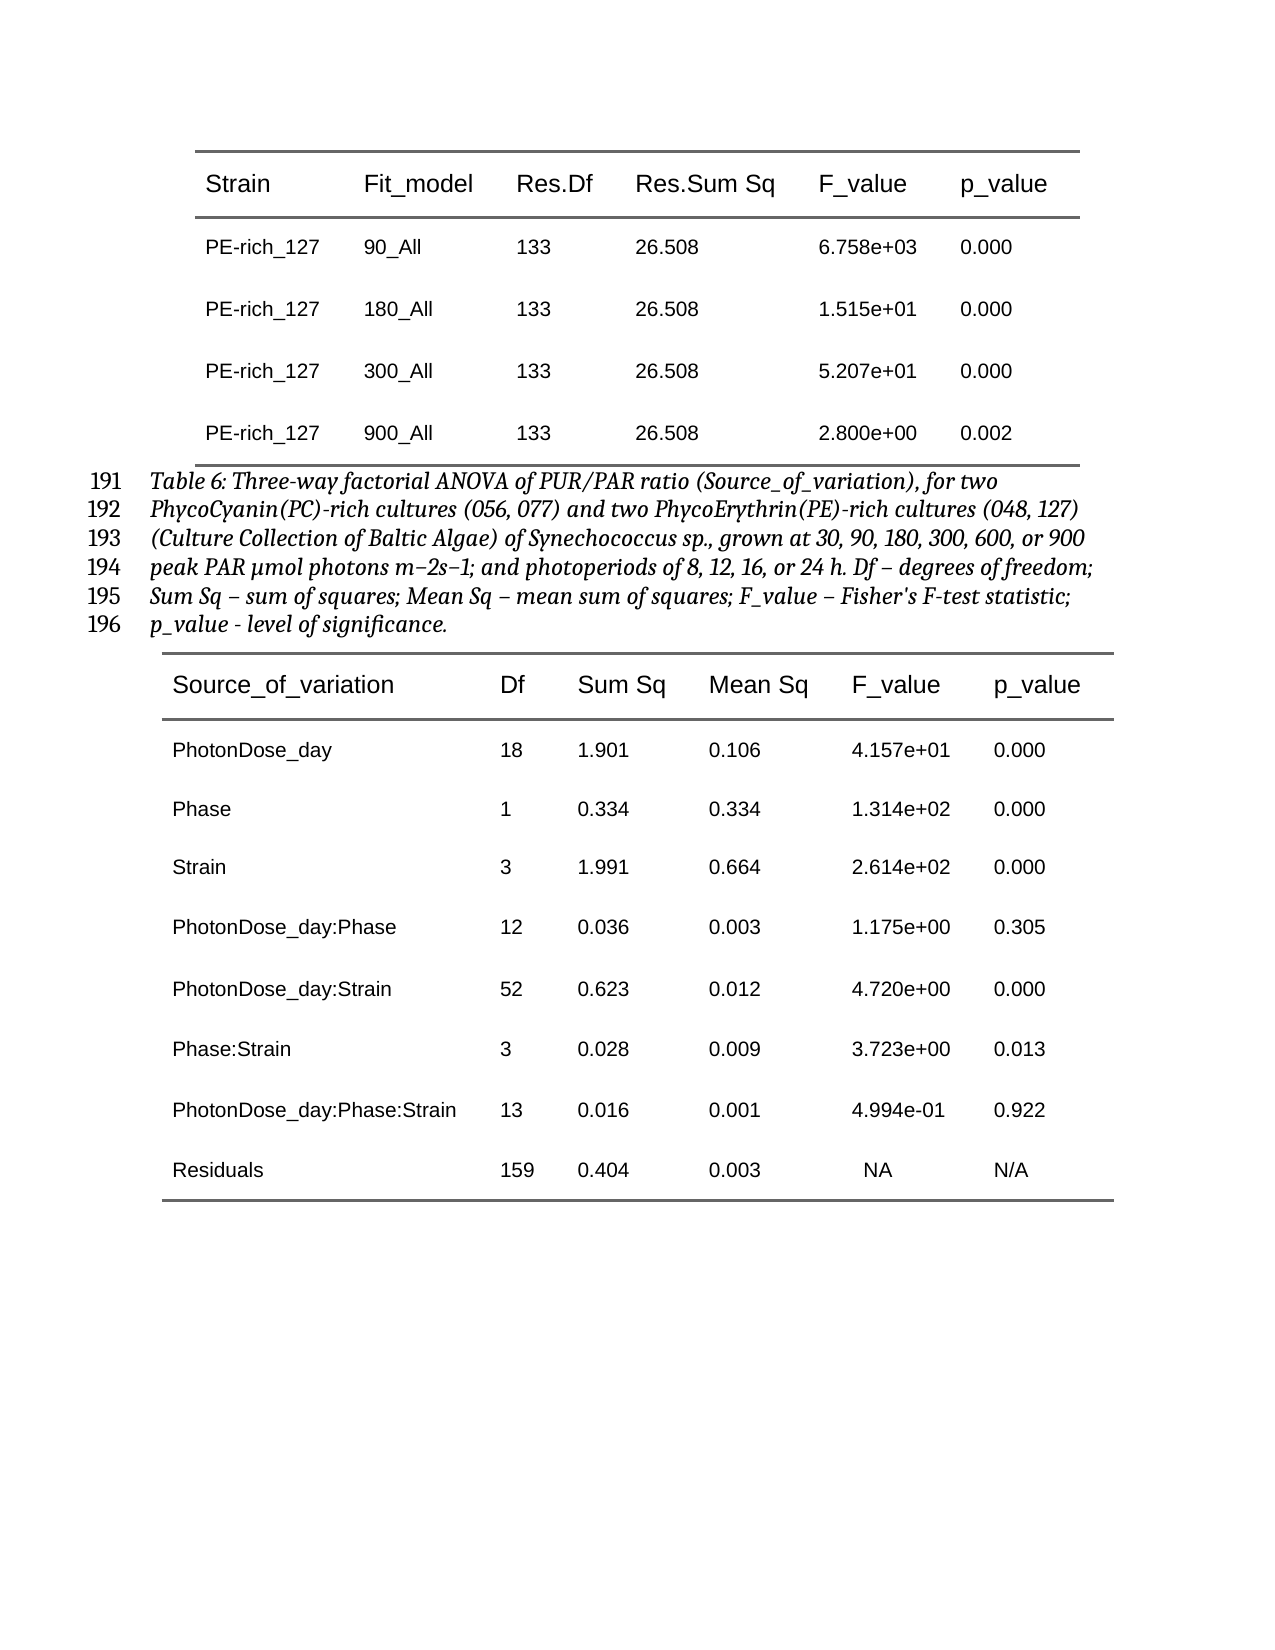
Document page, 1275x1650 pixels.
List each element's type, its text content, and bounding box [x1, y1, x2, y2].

table_cell 1.901 [567, 721, 698, 779]
table_cell 0.013 [983, 1020, 1113, 1078]
table_cell 1.515e+01 [808, 278, 950, 340]
table_header Sum Sq [567, 655, 698, 717]
table_cell 0.623 [567, 958, 698, 1020]
table_cell 52 [489, 958, 567, 1020]
table_cell PE-rich_127 [195, 340, 353, 402]
table_cell 4.157e+01 [841, 721, 983, 779]
table_cell 0.016 [567, 1079, 698, 1141]
table_cell 0.404 [567, 1141, 698, 1199]
table_cell 159 [489, 1141, 567, 1199]
table_cell 133 [506, 402, 625, 463]
table_cell 26.508 [625, 278, 808, 340]
table_cell 3 [489, 1020, 567, 1078]
table_cell 4.720e+00 [841, 958, 983, 1020]
table_cell 1.991 [567, 838, 698, 896]
table_cell 18 [489, 721, 567, 779]
table_header Df [489, 655, 567, 717]
table_cell 0.000 [983, 958, 1113, 1020]
table_header Res.Sum Sq [625, 153, 808, 216]
table_cell PE-rich_127 [195, 219, 353, 278]
table_cell 0.305 [983, 896, 1113, 958]
table_cell PhotonDose_day:Strain [162, 958, 489, 1020]
table_cell 1.314e+02 [841, 780, 983, 838]
text Table 6: Three-way factorial ANOVA of PUR/PAR ratio (Source_of_variation), for two PhycoCyanin(PC)-rich cultures (056, 077) and two PhycoErythrin(PE)-rich cultures (048, 127) (Culture Collection of Baltic Algae) of Synechococcus sp., grown at 30, 90, 180, 300, 600, or 900 peak PAR µmol photons m−2s−1; and photoperiods of 8, 12, 16, or 24 h. Df – degrees of freedom; Sum Sq – sum of squares; Mean Sq – mean sum of squares; F_value – Fisher's F-test statistic; p_value - level of significance. [150, 467, 1125, 639]
table_cell PhotonDose_day [162, 721, 489, 779]
table_cell 0.002 [950, 402, 1080, 463]
table_cell Strain [162, 838, 489, 896]
table_cell 2.614e+02 [841, 838, 983, 896]
table_cell 3.723e+00 [841, 1020, 983, 1078]
table_cell 0.009 [698, 1020, 841, 1078]
table_header Fit_model [353, 153, 506, 216]
table_cell 300_All [353, 340, 506, 402]
table_cell 26.508 [625, 340, 808, 402]
table_cell 0.003 [698, 896, 841, 958]
table_cell 133 [506, 278, 625, 340]
table_cell 1.175e+00 [841, 896, 983, 958]
table_cell PhotonDose_day:Phase:Strain [162, 1079, 489, 1141]
table_header F_value [808, 153, 950, 216]
table_header Strain [195, 153, 353, 216]
table_cell PhotonDose_day:Phase [162, 896, 489, 958]
table_cell 0.000 [950, 278, 1080, 340]
table_cell 133 [506, 340, 625, 402]
table_cell 0.664 [698, 838, 841, 896]
table_cell 900_All [353, 402, 506, 463]
table_header Source_of_variation [162, 655, 489, 717]
table_cell 0.000 [950, 340, 1080, 402]
table_cell 180_All [353, 278, 506, 340]
table_cell 3 [489, 838, 567, 896]
table_cell 0.106 [698, 721, 841, 779]
table_cell 0.922 [983, 1079, 1113, 1141]
table_header Mean Sq [698, 655, 841, 717]
table_cell 0.334 [698, 780, 841, 838]
table_cell Phase [162, 780, 489, 838]
table_cell 0.000 [983, 838, 1113, 896]
table_cell 0.028 [567, 1020, 698, 1078]
table_cell 2.800e+00 [808, 402, 950, 463]
table_cell NA [841, 1141, 983, 1199]
table_cell 26.508 [625, 219, 808, 278]
table_cell PE-rich_127 [195, 402, 353, 463]
table_cell 0.000 [983, 780, 1113, 838]
table_cell 6.758e+03 [808, 219, 950, 278]
table_header p_value [983, 655, 1113, 717]
table_cell 0.334 [567, 780, 698, 838]
table_cell 0.003 [698, 1141, 841, 1199]
table_cell 0.000 [983, 721, 1113, 779]
table_cell 26.508 [625, 402, 808, 463]
table_header p_value [950, 153, 1080, 216]
table_cell PE-rich_127 [195, 278, 353, 340]
table_cell 133 [506, 219, 625, 278]
table_cell 1 [489, 780, 567, 838]
table_cell 5.207e+01 [808, 340, 950, 402]
table_cell Phase:Strain [162, 1020, 489, 1078]
table_header Res.Df [506, 153, 625, 216]
table_header F_value [841, 655, 983, 717]
table_cell Residuals [162, 1141, 489, 1199]
table_cell 0.012 [698, 958, 841, 1020]
table_cell 13 [489, 1079, 567, 1141]
table_cell N/A [983, 1141, 1113, 1199]
table_cell 90_All [353, 219, 506, 278]
table_cell 4.994e-01 [841, 1079, 983, 1141]
table_cell 12 [489, 896, 567, 958]
table_cell 0.001 [698, 1079, 841, 1141]
table_cell 0.000 [950, 219, 1080, 278]
table_cell 0.036 [567, 896, 698, 958]
